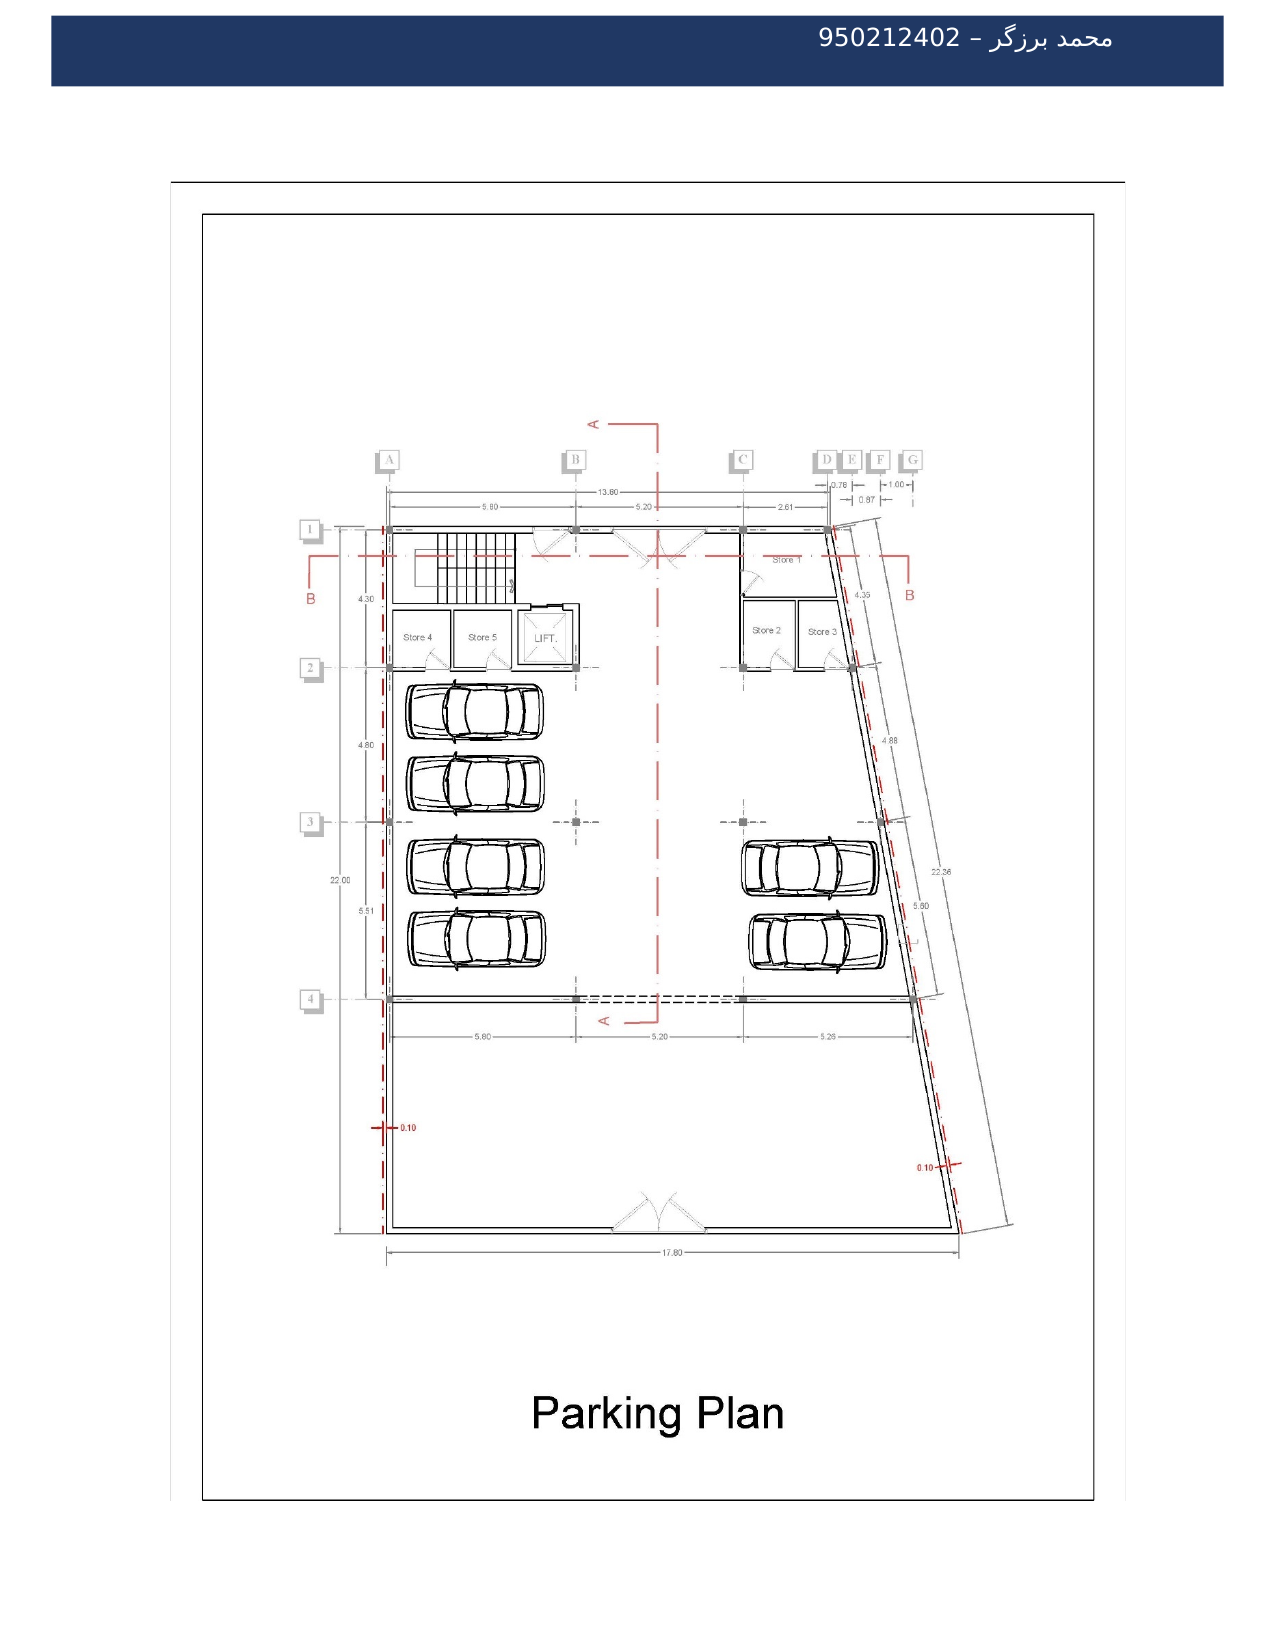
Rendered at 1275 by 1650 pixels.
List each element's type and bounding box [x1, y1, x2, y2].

picture [170, 181, 1125, 1501]
